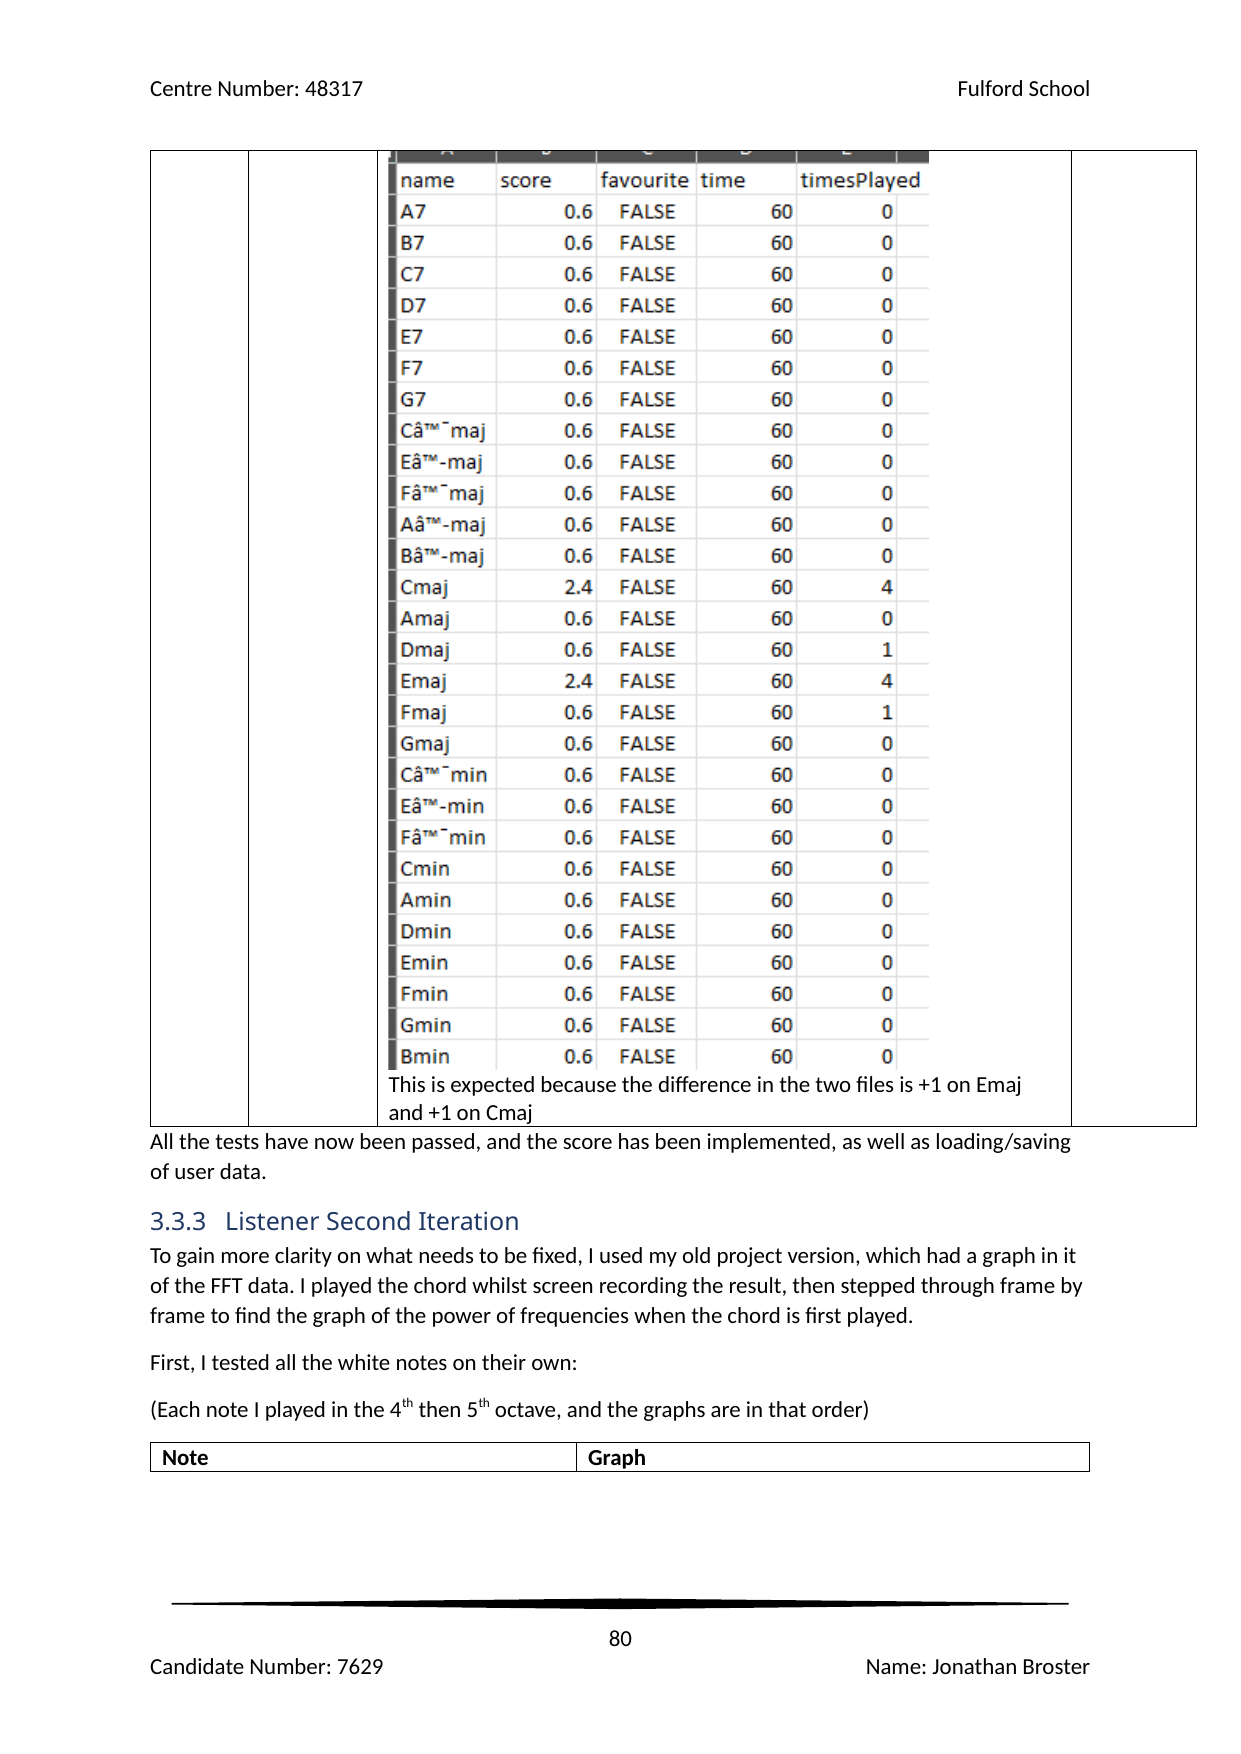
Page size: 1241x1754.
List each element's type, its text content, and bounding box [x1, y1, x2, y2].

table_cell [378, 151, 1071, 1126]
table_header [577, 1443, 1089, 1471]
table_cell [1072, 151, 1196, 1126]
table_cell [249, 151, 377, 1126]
picture [388, 151, 929, 1070]
subtitle Listener Second Iteration [150, 1204, 1090, 1238]
text All the tests have now been passed, and the score has been implemented, as well as loading/saving of user data. [150, 1127, 1090, 1185]
text First, I tested all the white notes on their own: [150, 1348, 1090, 1376]
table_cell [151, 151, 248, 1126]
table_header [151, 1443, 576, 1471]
text To gain more clarity on what needs to be fixed, I used my old project version, which had a graph in it of the FFT data. I played the chord whilst screen recording the result, then stepped through frame by frame to find the graph of the power of frequencies when the chord is first played. [150, 1241, 1090, 1329]
text (Each note I played in the 4th then 5th octave, and the graphs are in that order) [150, 1395, 1090, 1423]
